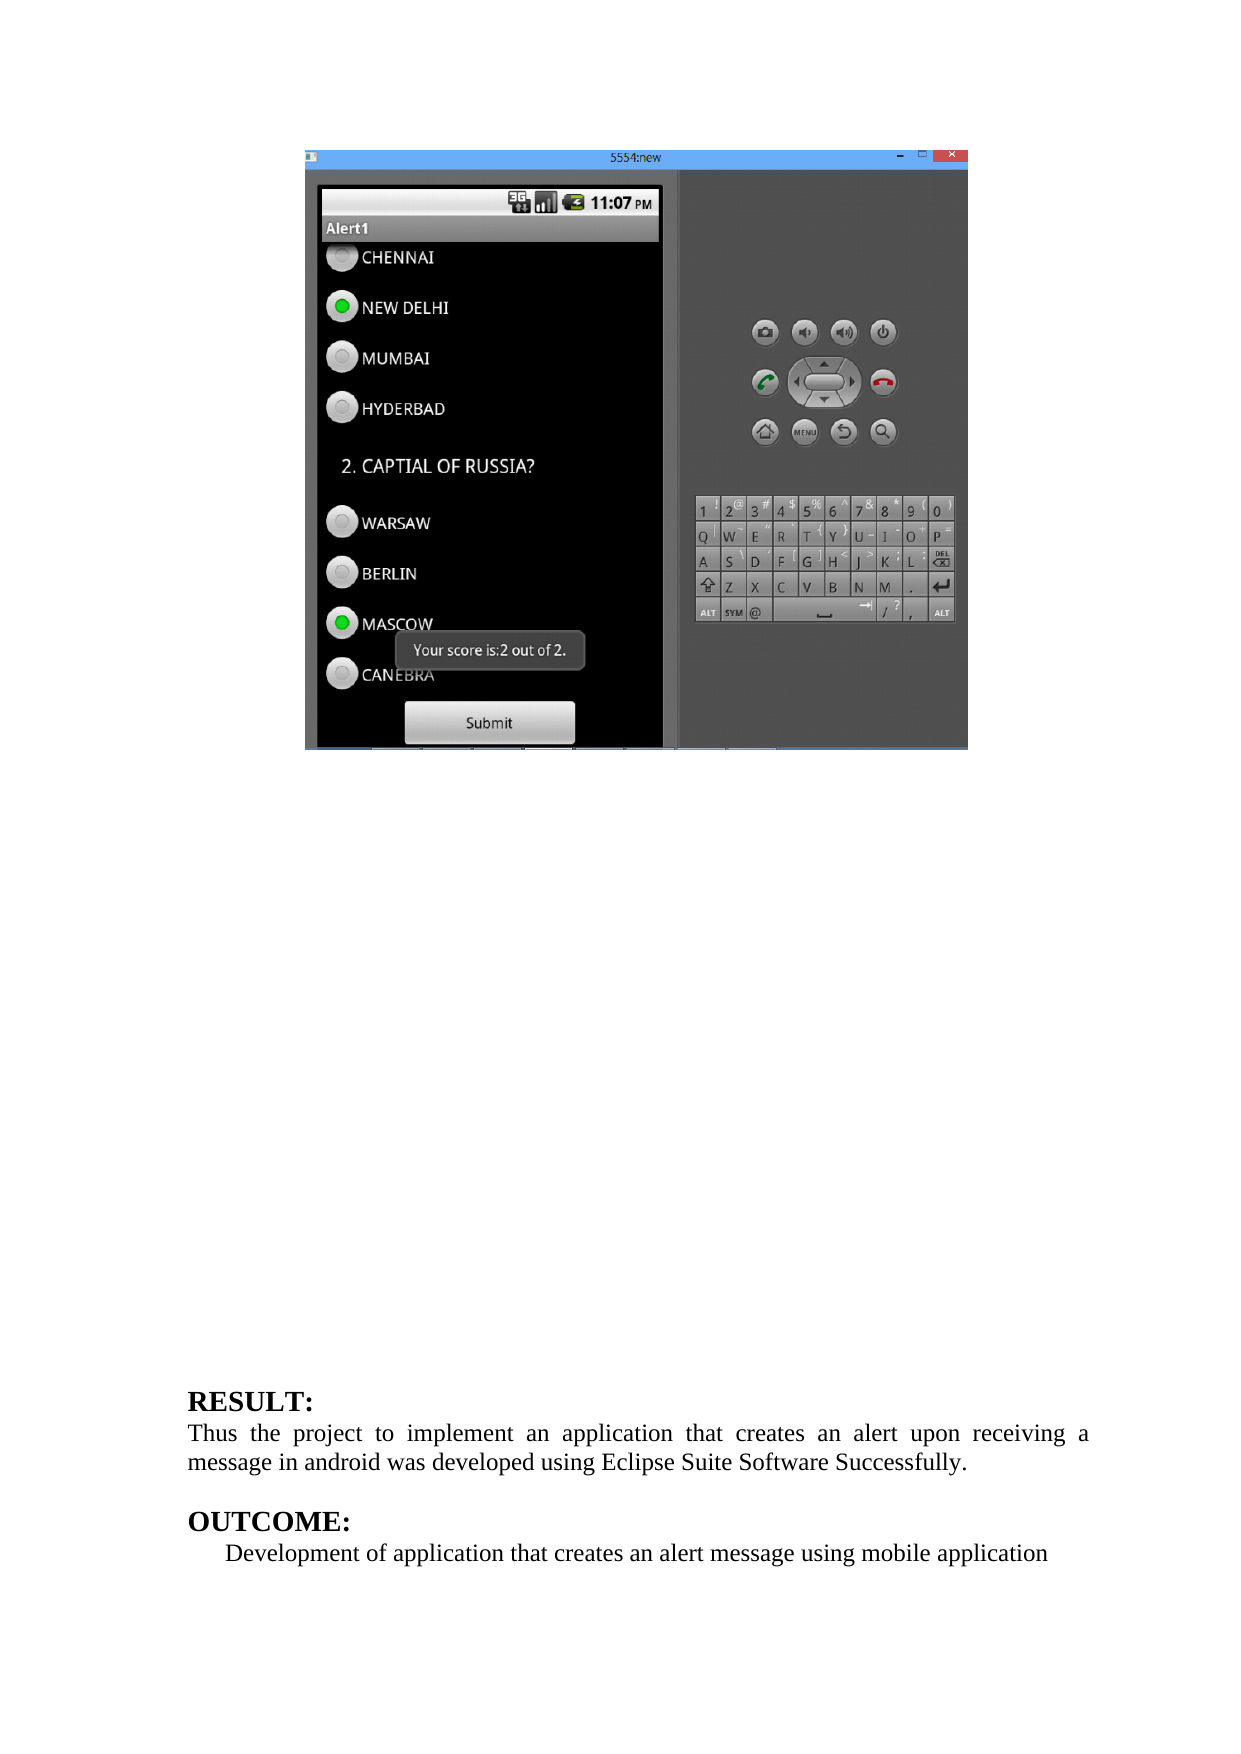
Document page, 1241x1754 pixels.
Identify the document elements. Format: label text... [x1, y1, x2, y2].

text Development of application that creates an alert message using mobile application [187, 1538, 1090, 1595]
picture [305, 150, 973, 750]
text Thus the project to implement an application that creates an alert upon receiving a message in android was developed using Eclipse Suite Software Successfully. [187, 1418, 1090, 1476]
text OUTCOME: [187, 1504, 1090, 1538]
text RESULT: [187, 1384, 1090, 1418]
